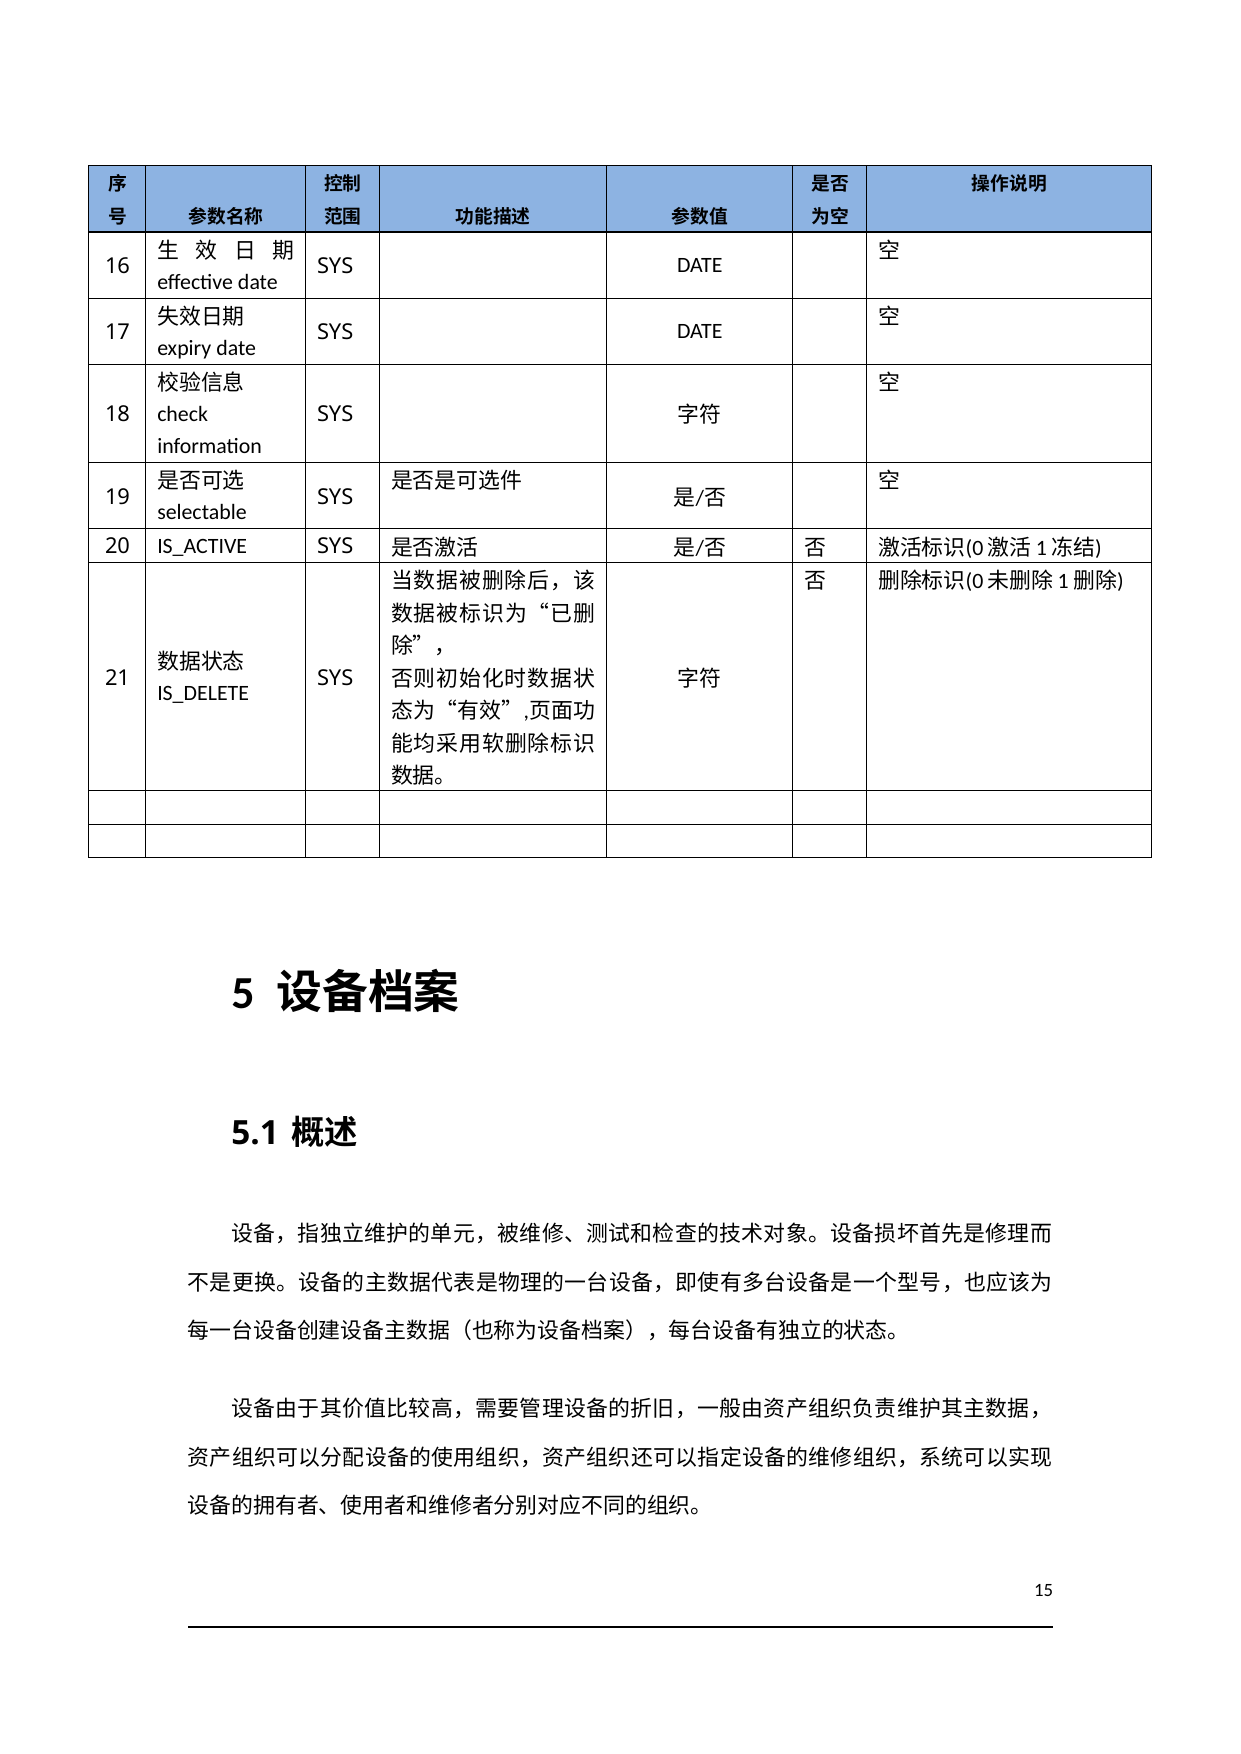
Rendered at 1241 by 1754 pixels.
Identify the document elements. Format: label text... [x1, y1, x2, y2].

table_cell [867, 791, 1151, 824]
table_cell 18 [89, 365, 145, 462]
subtitle 概述 [231, 1097, 1053, 1162]
table_cell [867, 825, 1151, 857]
table_header 操作说明 [867, 166, 1151, 231]
table_cell [793, 791, 866, 824]
table_cell 19 [89, 463, 145, 528]
text 设备由于其价值比较高，需要管理设备的折旧，一般由资产组织负责维护其主数据，资产组织可以分配设备的使用组织，资产组织还可以指定设备的维修组织，系统可以实现设备的拥有者、使用者和维修者分别对应不同的组织。 [187, 1391, 1053, 1521]
table_cell DATE [607, 299, 792, 363]
table_cell [793, 299, 866, 363]
table_cell 空 [867, 463, 1151, 528]
table_header 功能描述 [380, 166, 606, 231]
table_cell 是否是可选件 [380, 463, 606, 528]
table_cell 20 [89, 529, 145, 562]
table_cell 校验信息 check information [146, 365, 305, 462]
table_cell [306, 791, 379, 824]
table_cell DATE [607, 233, 792, 297]
table_cell [793, 365, 866, 462]
table_cell SYS [306, 563, 379, 790]
table_cell [607, 825, 792, 857]
table_cell [146, 791, 305, 824]
table_cell 是/否 [607, 463, 792, 528]
table_cell 空 [867, 233, 1151, 297]
table_cell 21 [89, 563, 145, 790]
table_cell 空 [867, 299, 1151, 363]
subtitle 设备档案 [231, 939, 1053, 1037]
table_header 参数名称 [146, 166, 305, 231]
table_cell [380, 365, 606, 462]
table_cell 是/否 [607, 529, 792, 562]
table_cell 激活标识(0激活1冻结) [867, 529, 1151, 562]
table_header 控制范围 [306, 166, 379, 231]
table_cell 16 [89, 233, 145, 297]
table_cell SYS [306, 463, 379, 528]
table_cell SYS [306, 529, 379, 562]
table_cell 否 [793, 563, 866, 790]
table_cell [793, 233, 866, 297]
table_cell 17 [89, 299, 145, 363]
table_cell [380, 791, 606, 824]
table_cell [146, 825, 305, 857]
text 设备，指独立维护的单元，被维修、测试和检查的技术对象。设备损坏首先是修理而不是更换。设备的主数据代表是物理的一台设备，即使有多台设备是一个型号，也应该为每一台设备创建设备主数据（也称为设备档案），每台设备有独立的状态。 [187, 1216, 1053, 1346]
table_cell 是否可选 selectable [146, 463, 305, 528]
table_cell IS_ACTIVE [146, 529, 305, 562]
table_cell [380, 233, 606, 297]
table_cell 是否激活 [380, 529, 606, 562]
table_header 参数值 [607, 166, 792, 231]
table_cell [793, 825, 866, 857]
table_cell 否 [793, 529, 866, 562]
table_cell 空 [867, 365, 1151, 462]
table_cell 失效日期 expiry date [146, 299, 305, 363]
table_cell SYS [306, 365, 379, 462]
table_cell [306, 825, 379, 857]
table_header 序号 [89, 166, 145, 231]
table_cell [793, 463, 866, 528]
table_cell SYS [306, 299, 379, 363]
table_cell 字符 [607, 365, 792, 462]
table_cell 字符 [607, 563, 792, 790]
table_cell [380, 299, 606, 363]
table_cell 当数据被删除后，该数据被标识为“已删除”， 否则初始化时数据状态为“有效”,页面功能均采用软删除标识数据。 [380, 563, 606, 790]
table_cell 删除标识(0未删除1删除) [867, 563, 1151, 790]
table_cell 数据状态 IS_DELETE [146, 563, 305, 790]
table_cell [607, 791, 792, 824]
table_cell [89, 825, 145, 857]
table_cell 生效日期effective date [146, 233, 305, 297]
table_cell [89, 791, 145, 824]
table_cell SYS [306, 233, 379, 297]
table_header 是否为空 [793, 166, 866, 231]
table_cell [380, 825, 606, 857]
